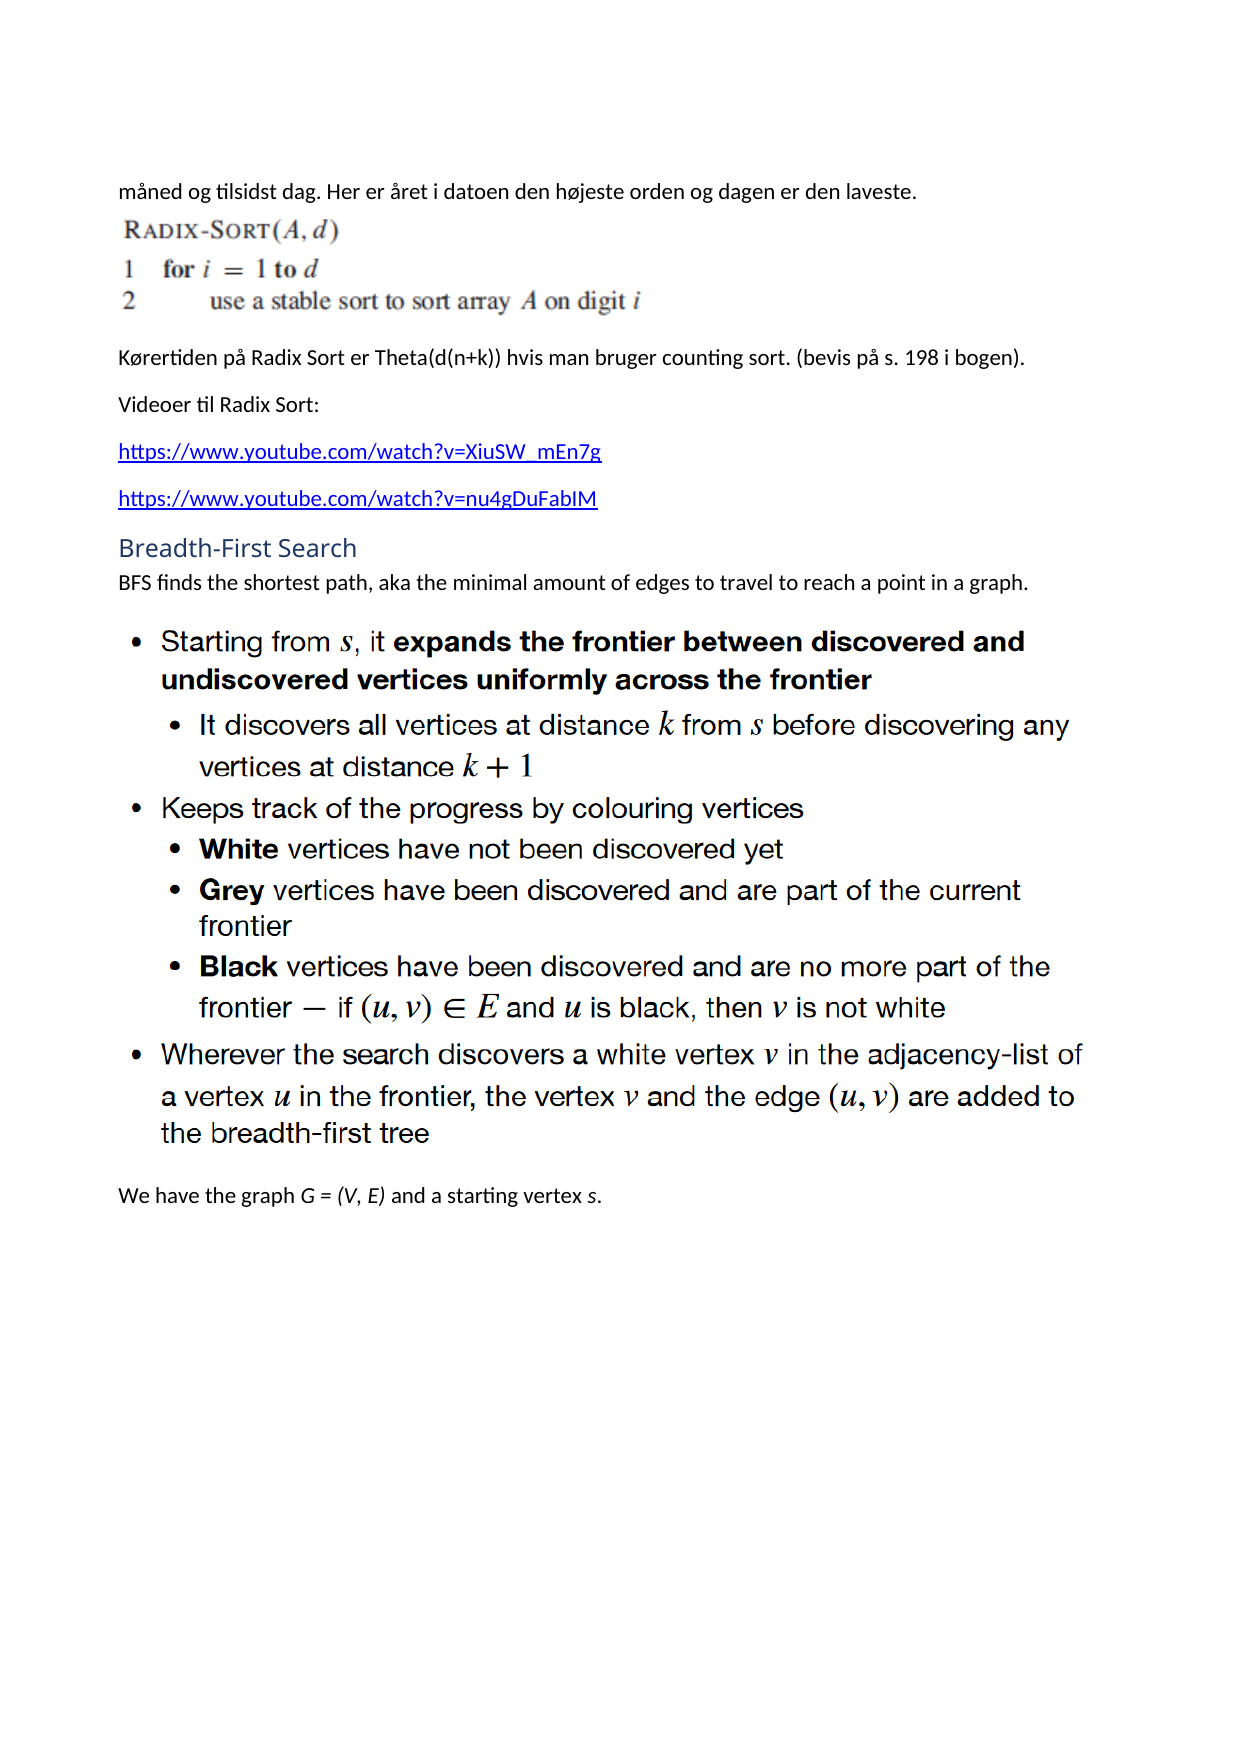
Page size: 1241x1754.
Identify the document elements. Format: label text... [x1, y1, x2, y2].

text Videoer til Radix Sort: [118, 390, 1122, 418]
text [118, 177, 1122, 324]
text BFS finds the shortest path, aka the minimal amount of edges to travel to reach a point in a graph. [118, 568, 1122, 596]
text https://www.youtube.com/watch?v=nu4gDuFabIM [118, 484, 1122, 512]
text We have the graph G = (V, E) and a starting vertex s. [118, 1182, 1122, 1209]
text Kørertiden på Radix Sort er Theta(d(n+k)) hvis man bruger counting sort. (bevis på s. 198 i bogen). [118, 343, 1122, 371]
subtitle Breadth-First Search [118, 531, 1122, 565]
picture [118, 614, 1094, 1163]
text https://www.youtube.com/watch?v=XiuSW_mEn7g [118, 437, 1122, 465]
picture [118, 207, 1008, 325]
